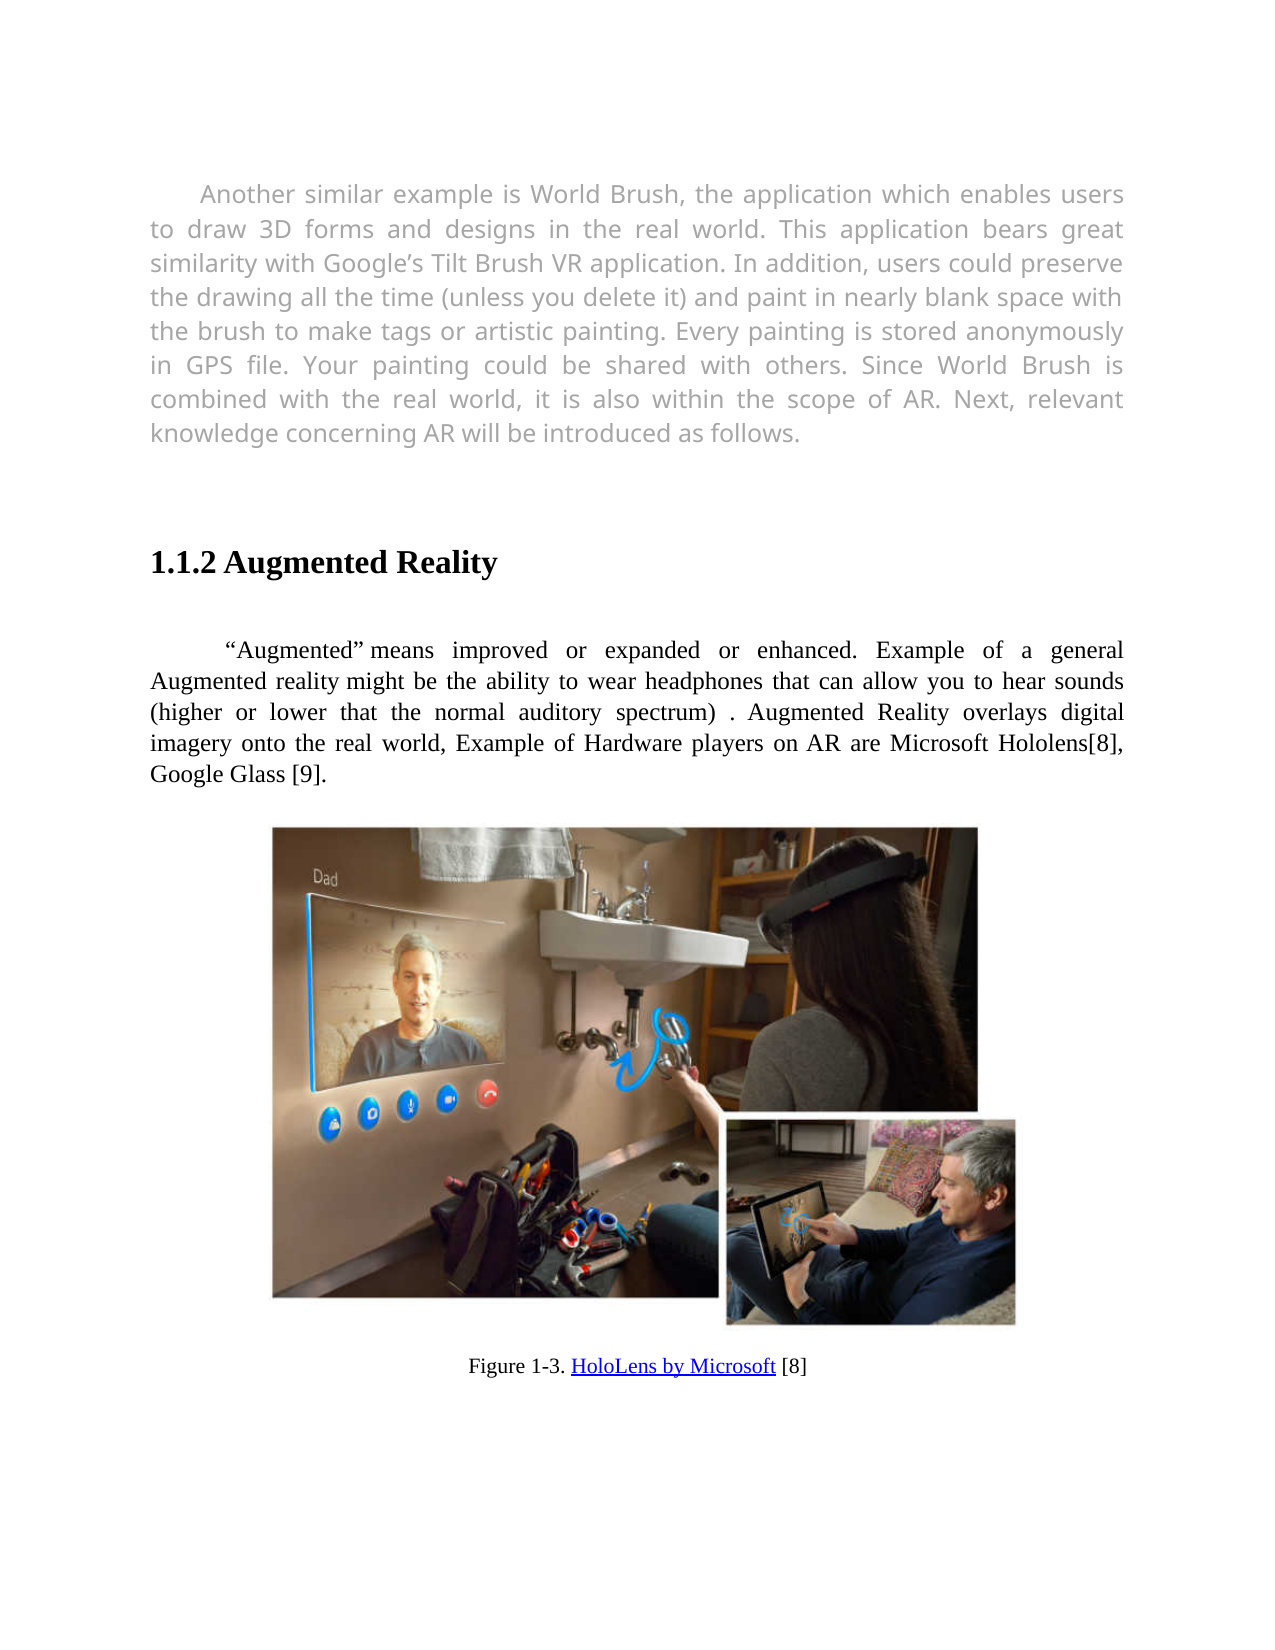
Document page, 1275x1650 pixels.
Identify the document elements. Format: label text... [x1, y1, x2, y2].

text Another similar example is World Brush, the application which enables users to draw 3D forms and designs in the real world. This application bears great similarity with Google’s Tilt Brush VR application. In addition, users could preserve the drawing all the time (unless you delete it) and paint in nearly blank space with the brush to make tags or artistic painting. Every painting is stored anonymously in GPS file. Your painting could be shared with others. Since World Brush is combined with the real world, it is also within the scope of AR. Next, relevant knowledge concerning AR will be introduced as follows. [150, 177, 1125, 450]
picture [251, 806, 1024, 1334]
text 1.1.2 Augmented Reality [150, 542, 1125, 580]
text “Augmented” means improved or expanded or enhanced. Example of a general Augmented reality might be the ability to wear headphones that can allow you to hear sounds (higher or lower that the normal auditory spectrum) . Augmented Reality overlays digital imagery onto the real world, Example of Hardware players on AR are Microsoft Hololens[8], Google Glass [9]. [150, 635, 1125, 788]
